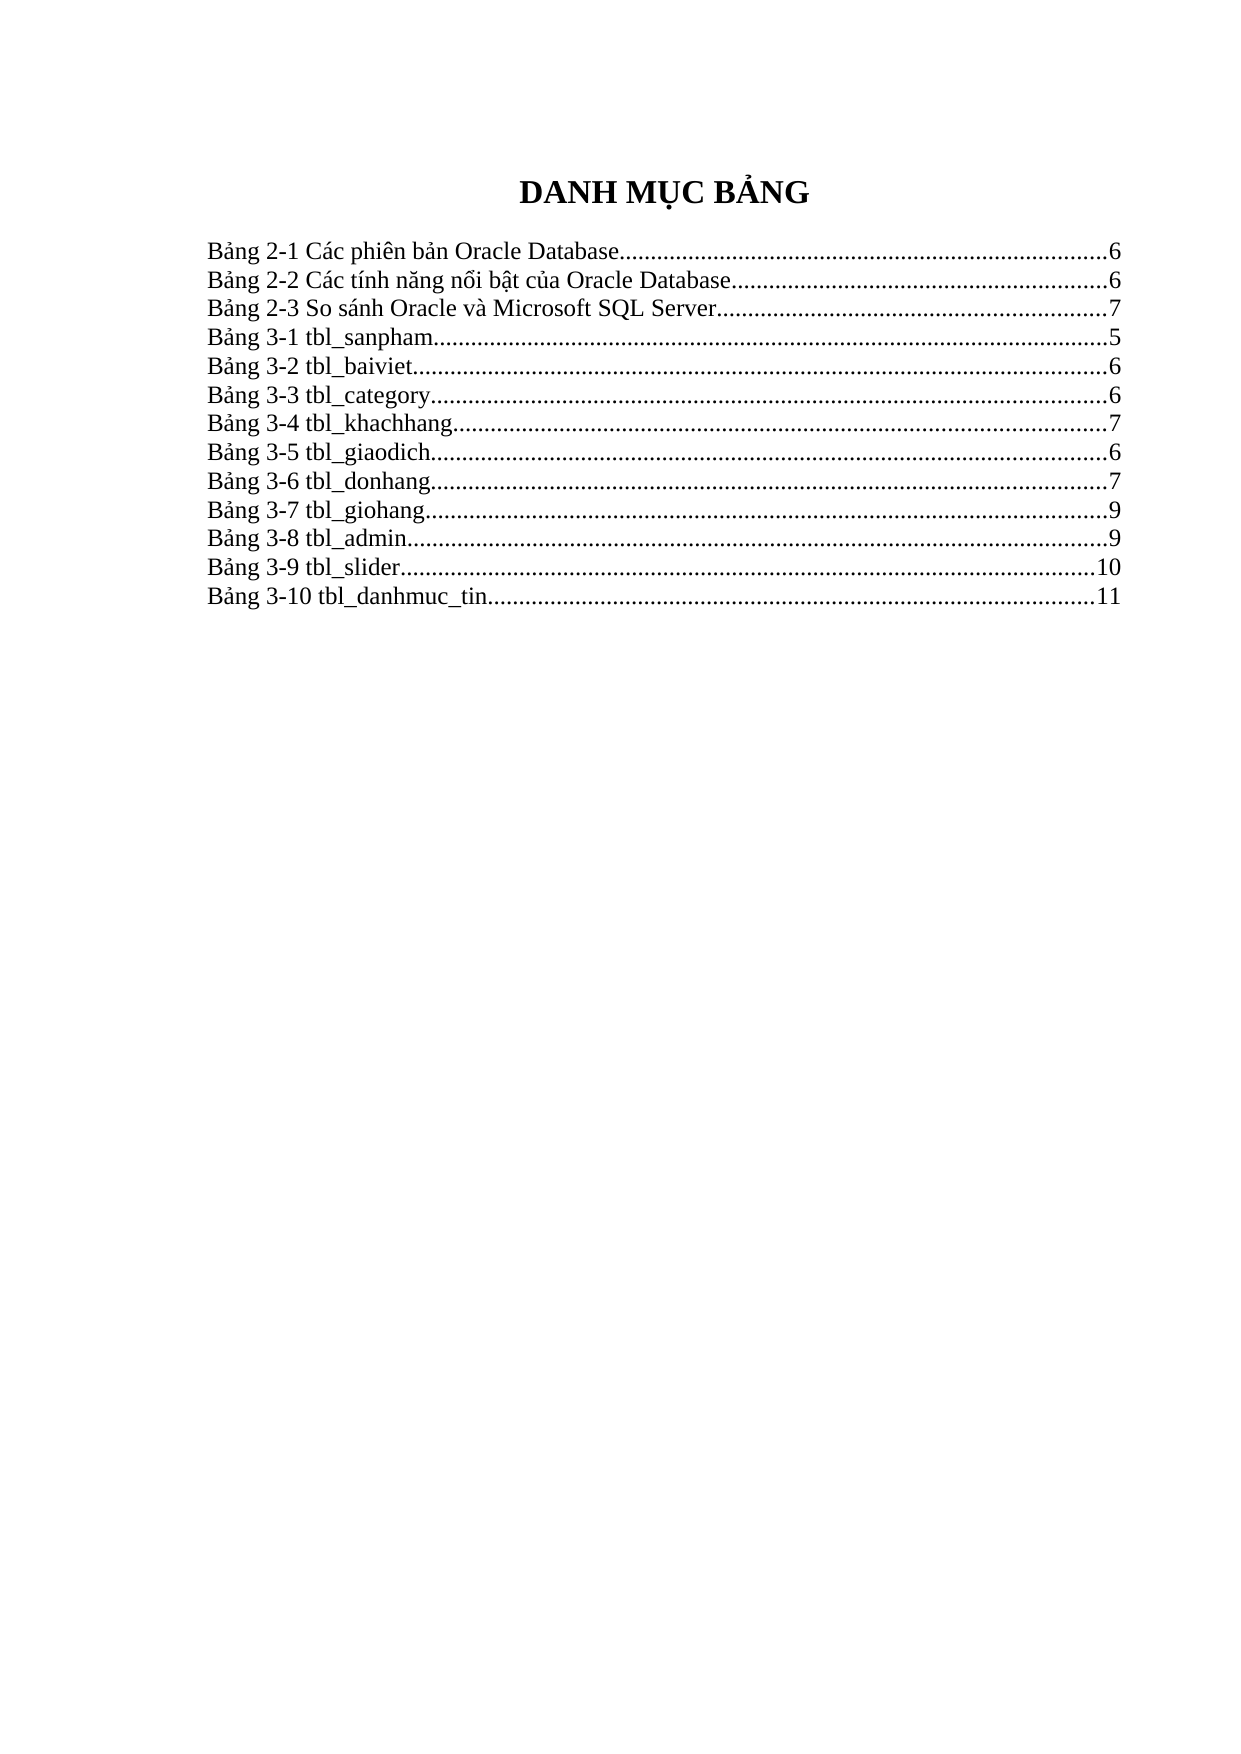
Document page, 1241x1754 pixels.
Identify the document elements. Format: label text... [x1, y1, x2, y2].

subtitle DANH MỤC BẢNG [207, 173, 1122, 211]
text Bảng 2-1 Các phiên bản Oracle Database 6 [207, 236, 1122, 265]
text Bảng 3-7 tbl_giohang 9 [207, 495, 1122, 523]
text Bảng 2-3 So sánh Oracle và Microsoft SQL Server 7 [207, 293, 1122, 322]
text Bảng 3-2 tbl_baiviet 6 [207, 351, 1122, 380]
text Bảng 3-4 tbl_khachhang 7 [207, 408, 1122, 437]
text Bảng 3-10 tbl_danhmuc_tin 11 [207, 581, 1122, 610]
text Bảng 3-3 tbl_category 6 [207, 380, 1122, 408]
text Bảng 2-2 Các tính năng nổi bật của Oracle Database 6 [207, 265, 1122, 293]
text Bảng 3-6 tbl_donhang 7 [207, 466, 1122, 495]
text Bảng 3-9 tbl_slider 10 [207, 552, 1122, 581]
text Bảng 3-1 tbl_sanpham 5 [207, 322, 1122, 351]
text Bảng 3-5 tbl_giaodich 6 [207, 437, 1122, 466]
text Bảng 3-8 tbl_admin 9 [207, 523, 1122, 552]
